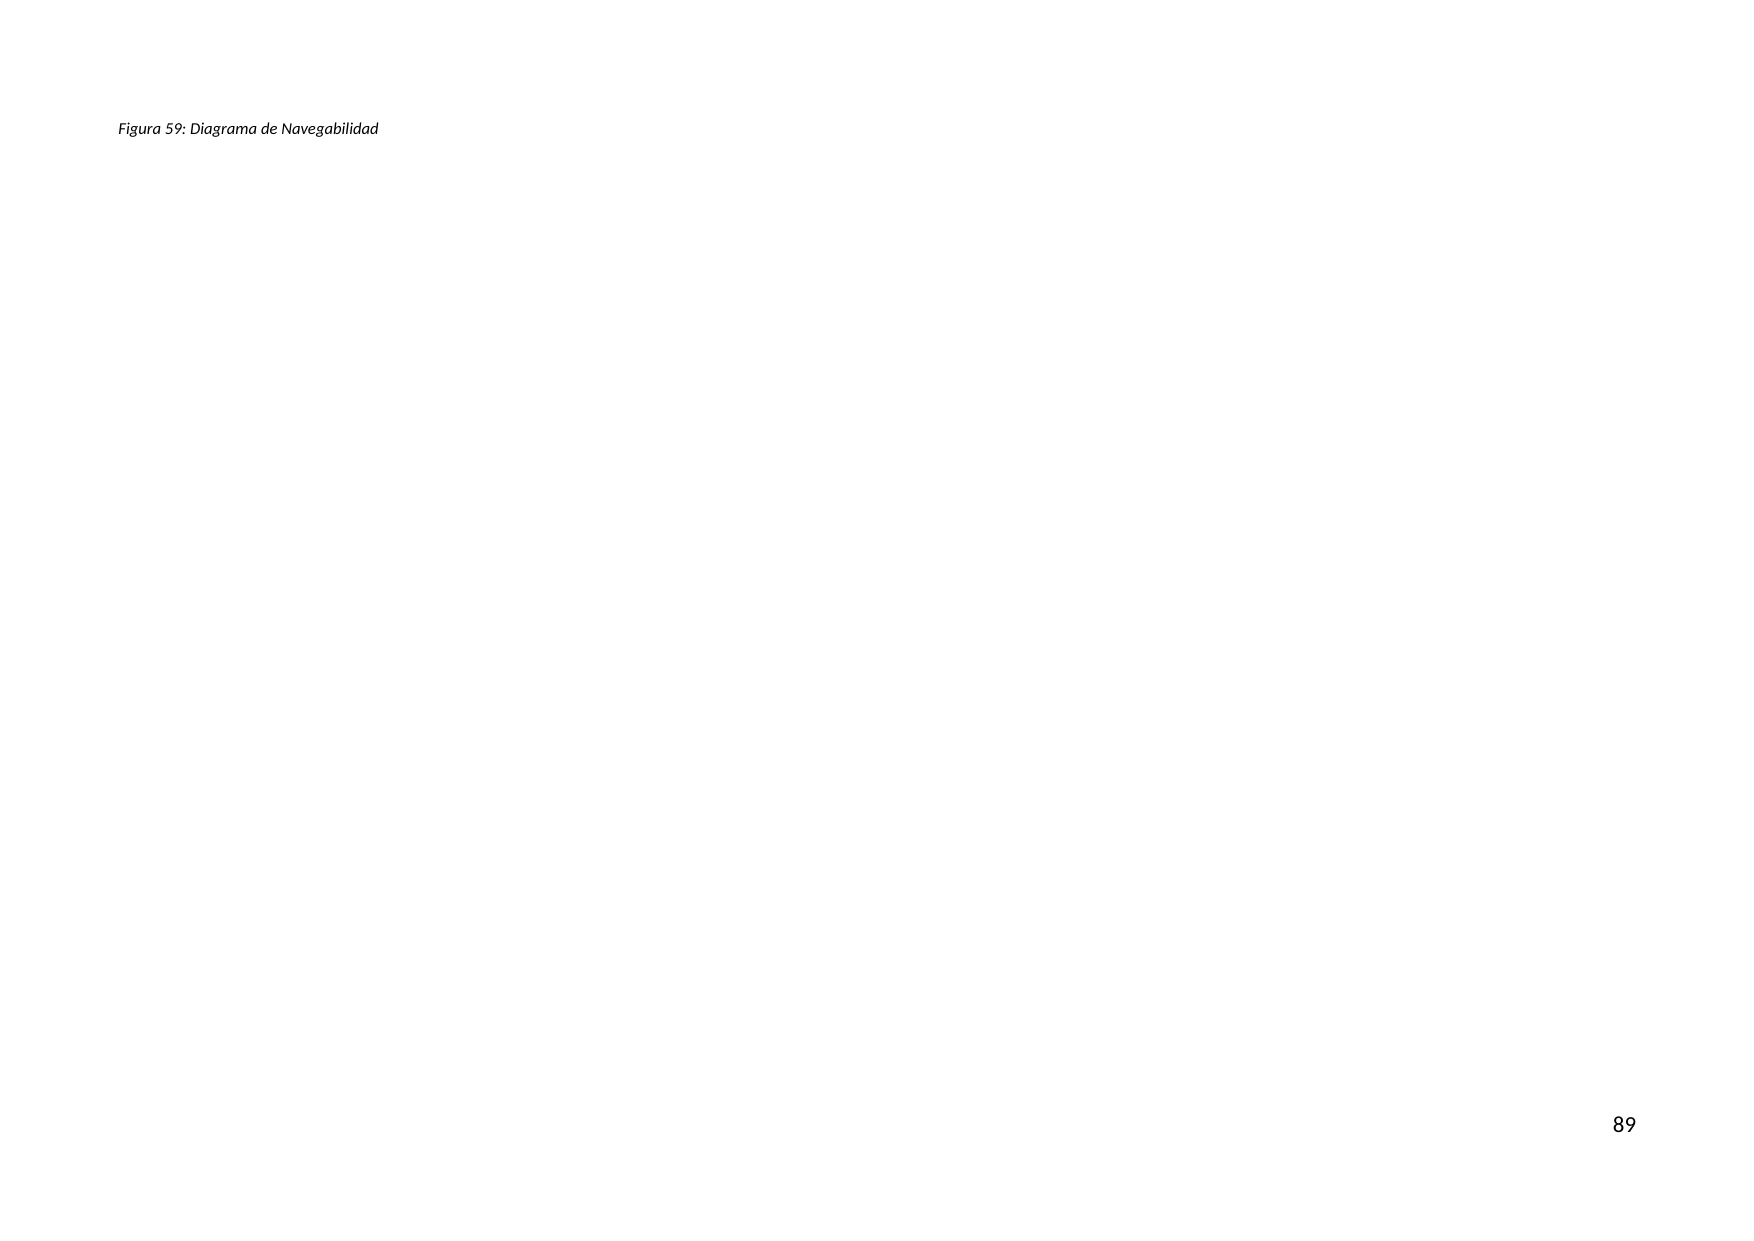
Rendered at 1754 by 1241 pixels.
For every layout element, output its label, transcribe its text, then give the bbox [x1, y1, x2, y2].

text Figura 59: Diagrama de Navegabilidad [118, 118, 1636, 138]
